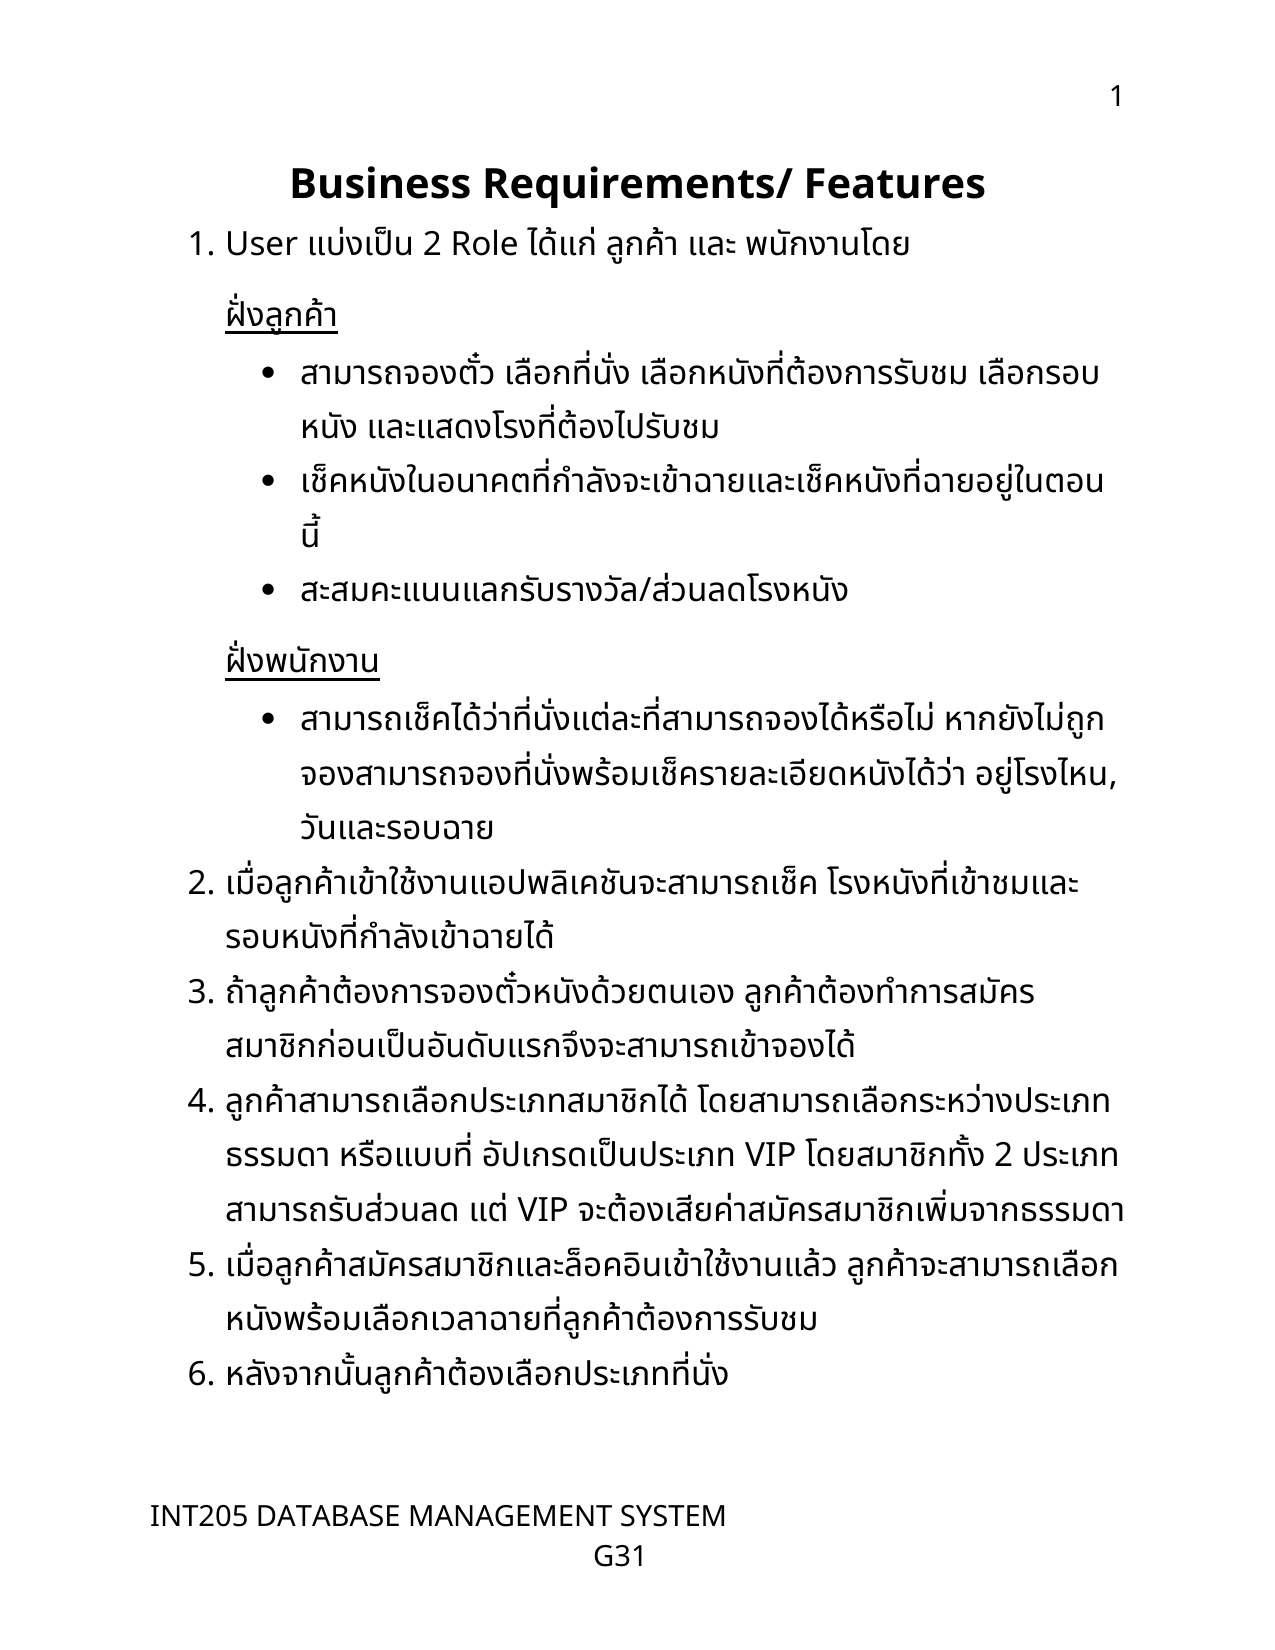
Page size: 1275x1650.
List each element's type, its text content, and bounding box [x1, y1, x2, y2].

list เมื่อลูกค้าสมัครสมาชิกและล็อคอินเข้าใช้งานแล้ว ลูกค้าจะสามารถเลือกหนังพร้อมเลือกเวลาฉายที่ลูกค้าต้องการรับชม [187, 1240, 1125, 1345]
list User แบ่งเป็น 2 Role ได้แก่ ลูกค้า และ พนักงานโดย [187, 219, 1125, 270]
list หลังจากนั้นลูกค้าต้องเลือกประเภทที่นั่ง [187, 1349, 1125, 1400]
text Business Requirements/ Features [150, 154, 1125, 211]
list เช็คหนังในอนาคตที่กำลังจะเข้าฉายและเช็คหนังที่ฉายอยู่ในตอนนี้ [262, 457, 1125, 562]
list ถ้าลูกค้าต้องการจองตั๋วหนังด้วยตนเอง ลูกค้าต้องทำการสมัครสมาชิกก่อนเป็นอันดับแรกจึงจะสามารถเข้าจองได้ [187, 968, 1125, 1073]
list สามารถเช็คได้ว่าที่นั่งแต่ละที่สามารถจองได้หรือไม่ หากยังไม่ถูกจองสามารถจองที่นั่งพร้อมเช็ครายละเอียดหนังได้ว่า อยู่โรงไหน, วันและรอบฉาย [262, 695, 1125, 855]
text ฝั่งลูกค้า [150, 291, 1125, 341]
list สะสมคะแนนแลกรับรางวัล/ส่วนลดโรงหนัง [262, 566, 1125, 617]
list เมื่อลูกค้าเข้าใช้งานแอปพลิเคชันจะสามารถเช็ค โรงหนังที่เข้าชมและรอบหนังที่กำลังเข้าฉายได้ [187, 859, 1125, 964]
list สามารถจองตั๋ว เลือกที่นั่ง เลือกหนังที่ต้องการรับชม เลือกรอบหนัง และแสดงโรงที่ต้องไปรับชม [262, 349, 1125, 453]
text ฝั่งพนักงาน [150, 637, 1125, 688]
list ลูกค้าสามารถเลือกประเภทสมาชิกได้ โดยสามารถเลือกระหว่างประเภทธรรมดา หรือแบบที่ อัปเกรดเป็นประเภท VIP โดยสมาชิกทั้ง 2 ประเภทสามารถรับส่วนลด แต่ VIP จะต้องเสียค่าสมัครสมาชิกเพิ่มจากธรรมดา [187, 1077, 1125, 1236]
